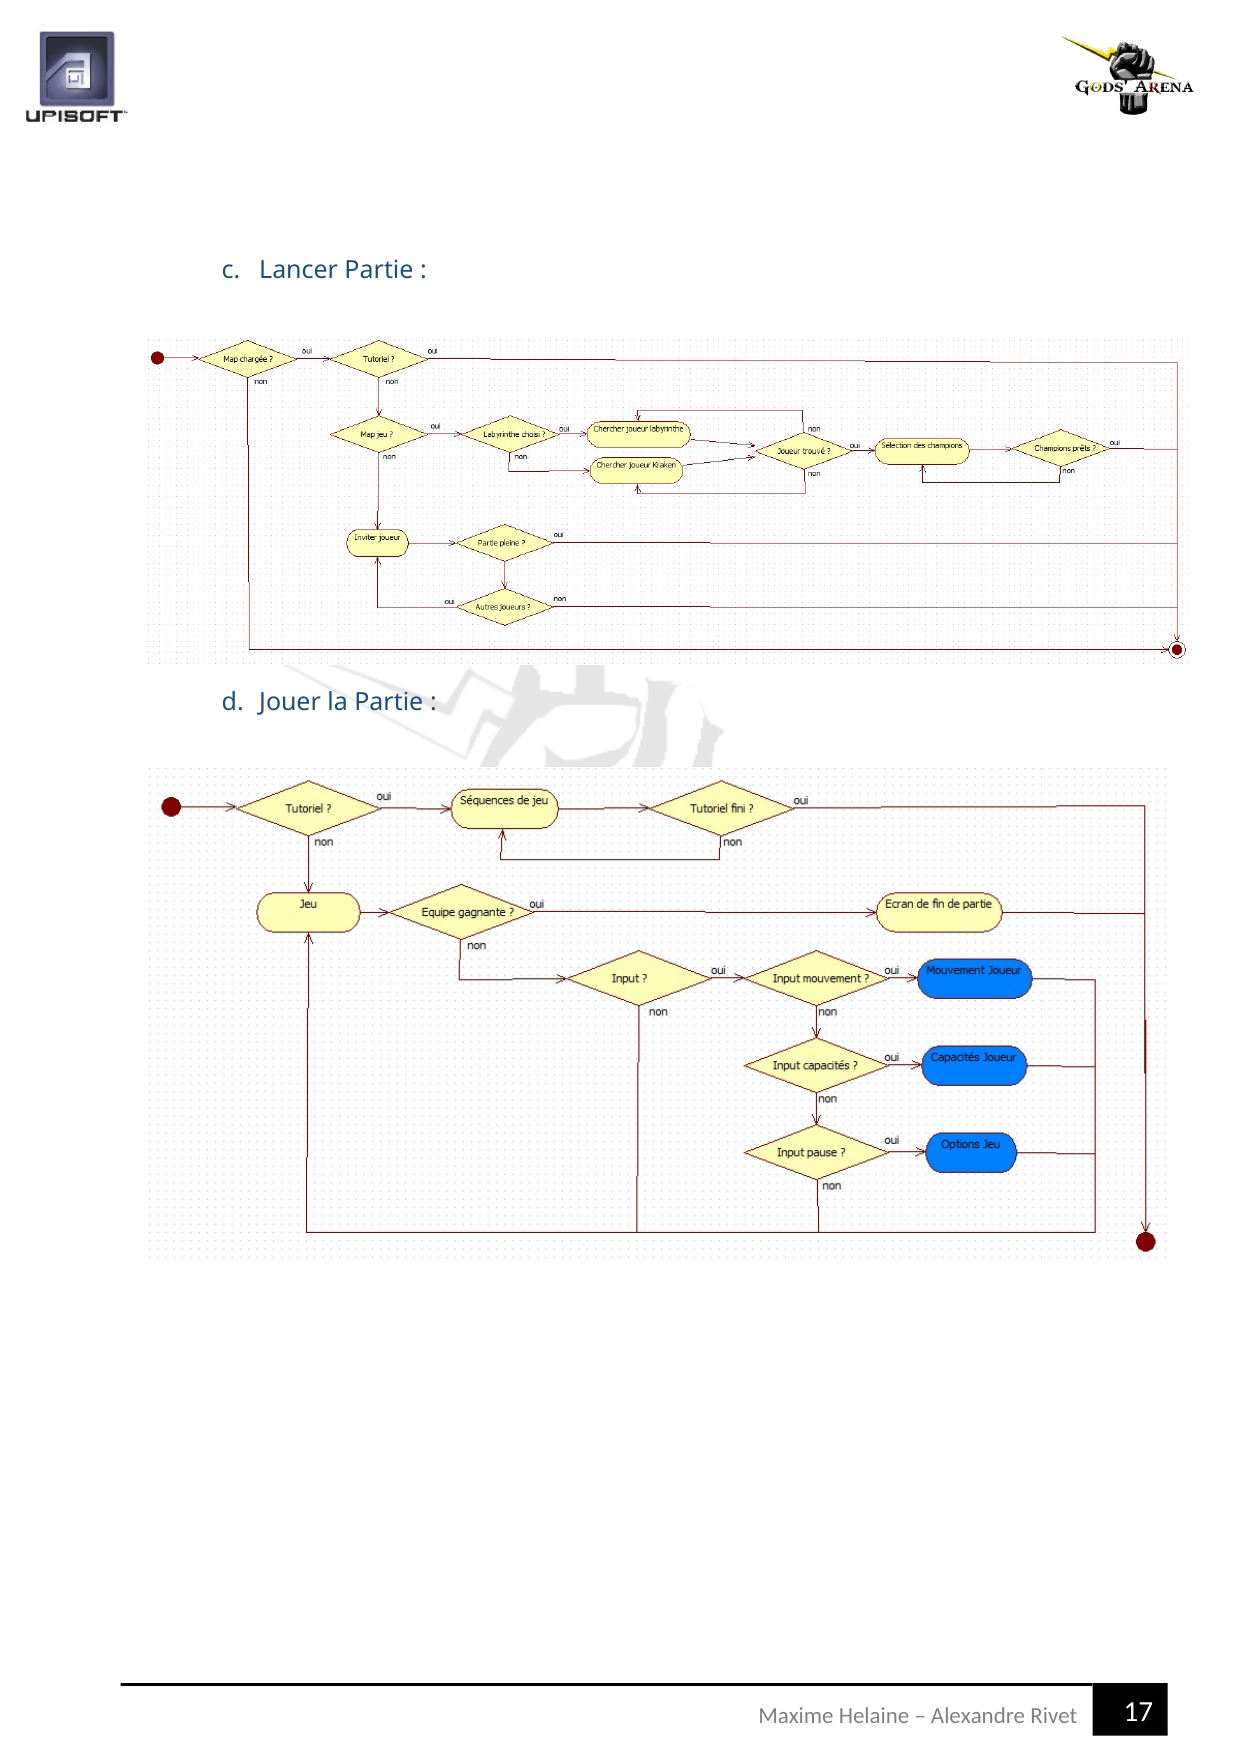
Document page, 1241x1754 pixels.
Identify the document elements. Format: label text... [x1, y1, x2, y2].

subtitle Lancer Partie : [221, 252, 1092, 286]
subtitle Jouer la Partie : [221, 684, 1092, 718]
picture [147, 335, 1191, 1384]
picture [25, 23, 129, 127]
picture [1057, 9, 1211, 163]
